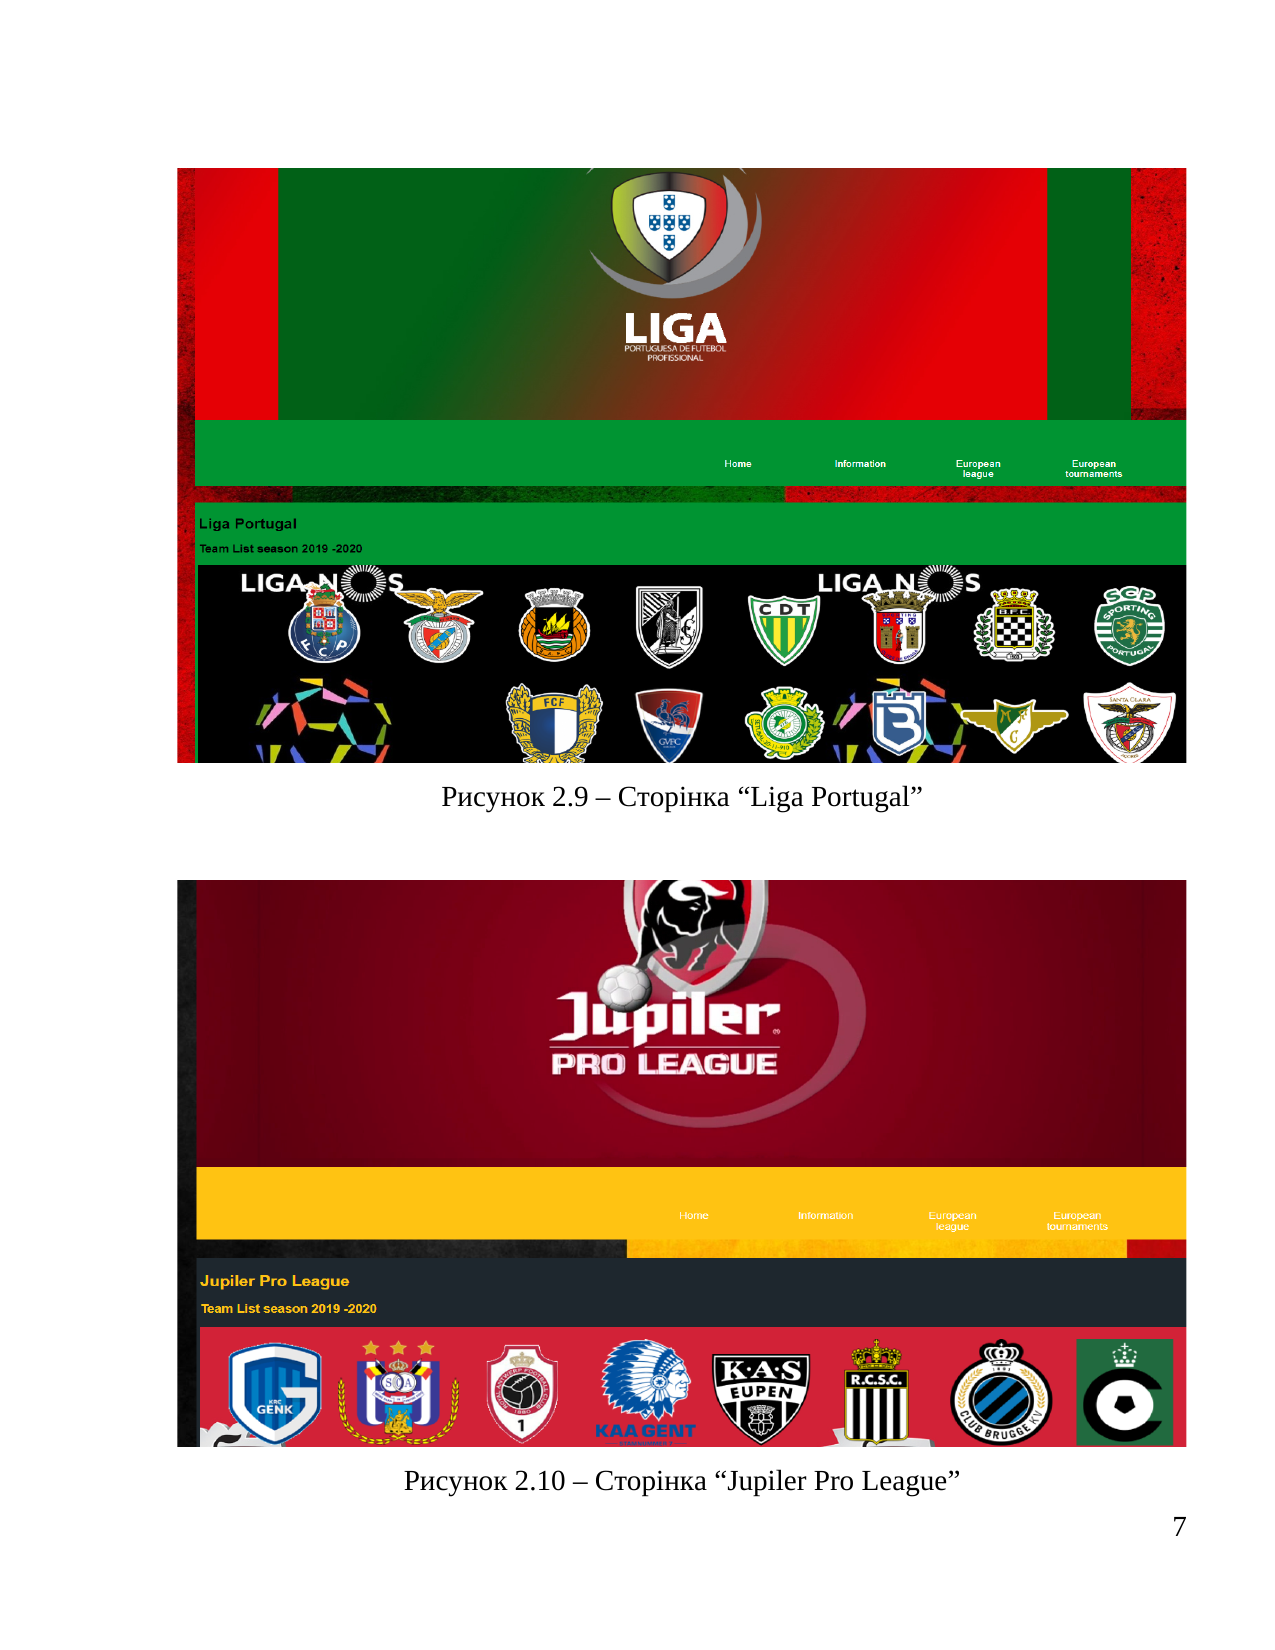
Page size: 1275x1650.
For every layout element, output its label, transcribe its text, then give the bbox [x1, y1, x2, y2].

picture [177, 168, 1187, 763]
text Рисунок 2.9 – Сторінка “Liga Portugal” [177, 779, 1186, 813]
text Рисунок 2.10 – Сторінка “Jupiler Pro League” [177, 1463, 1186, 1496]
picture [177, 880, 1187, 1447]
